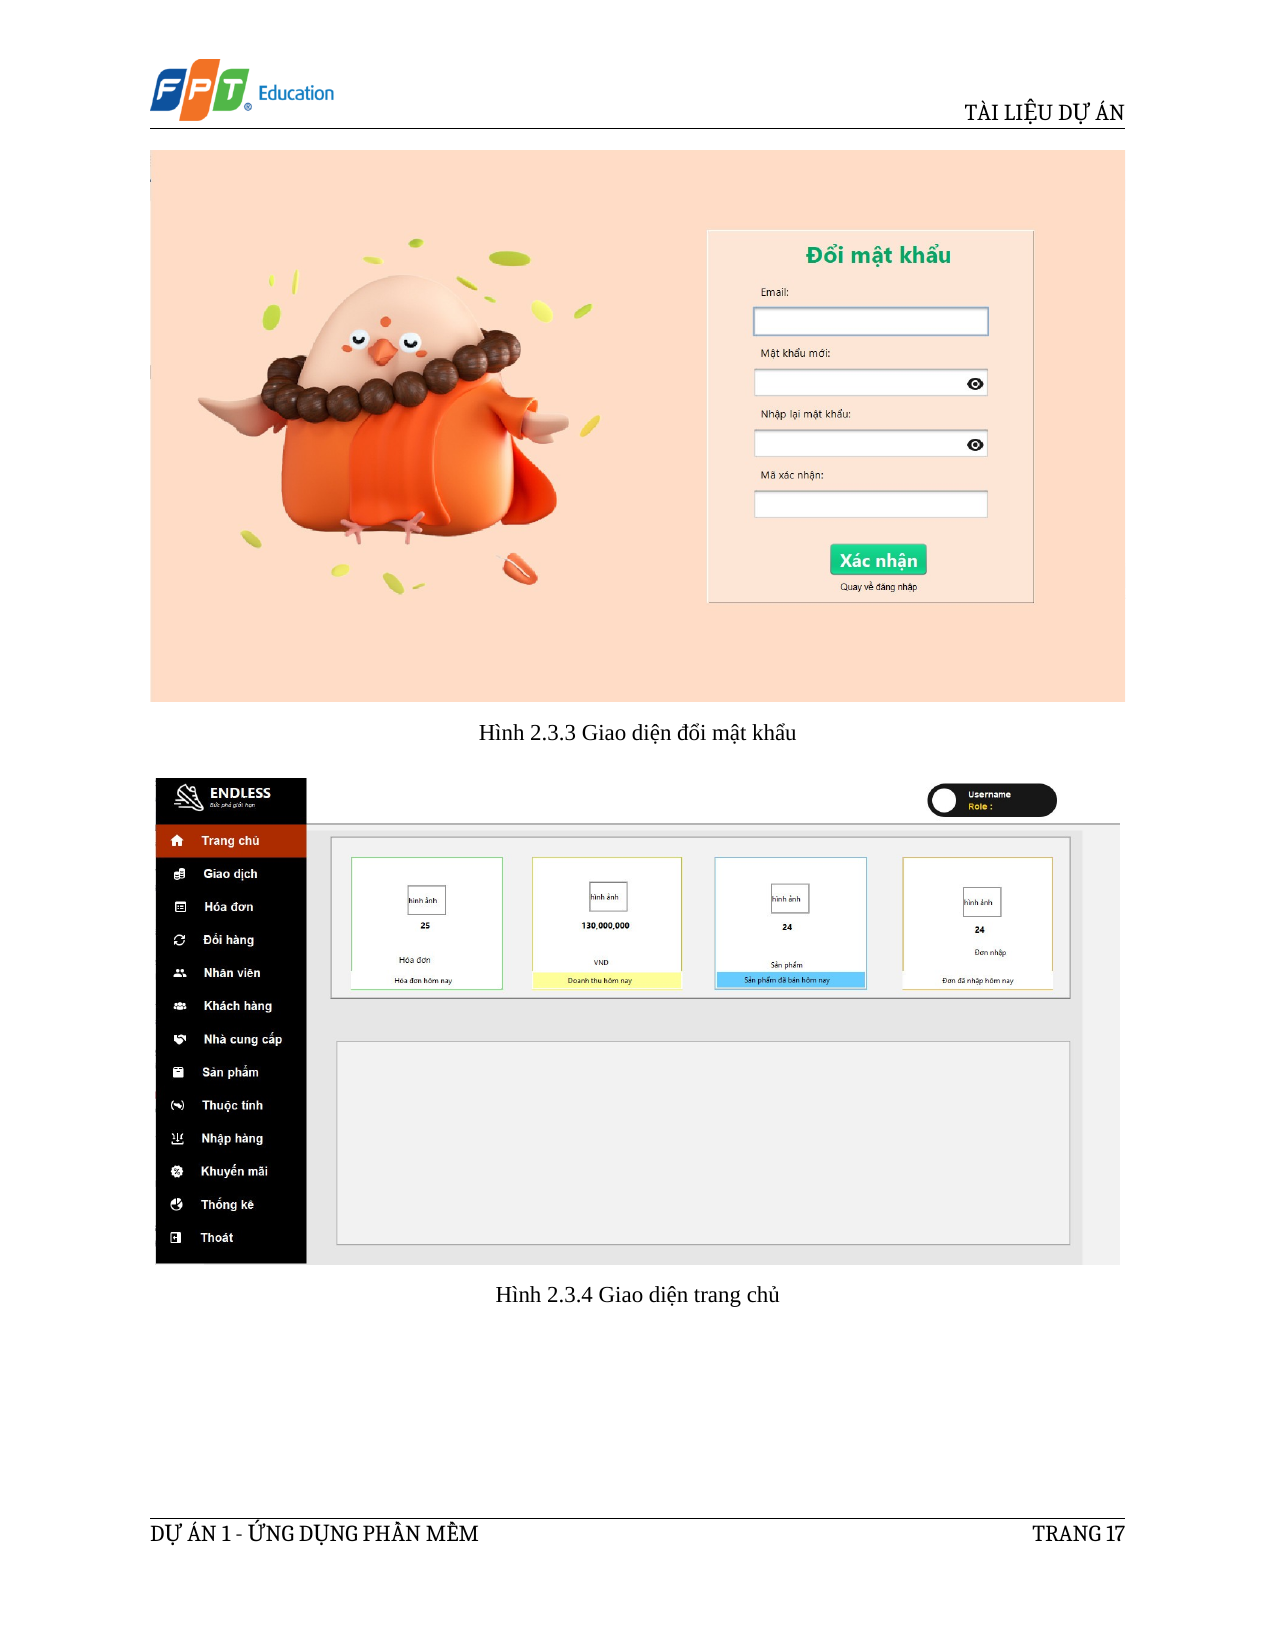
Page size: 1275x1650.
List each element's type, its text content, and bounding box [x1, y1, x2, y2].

text Hình 2.3.4 Giao diện trang chủ [150, 1281, 1125, 1307]
picture [150, 59, 336, 121]
picture [155, 778, 1120, 1265]
picture [150, 150, 1125, 702]
text Hình 2.3.3 Giao diện đổi mật khẩu [150, 719, 1125, 745]
